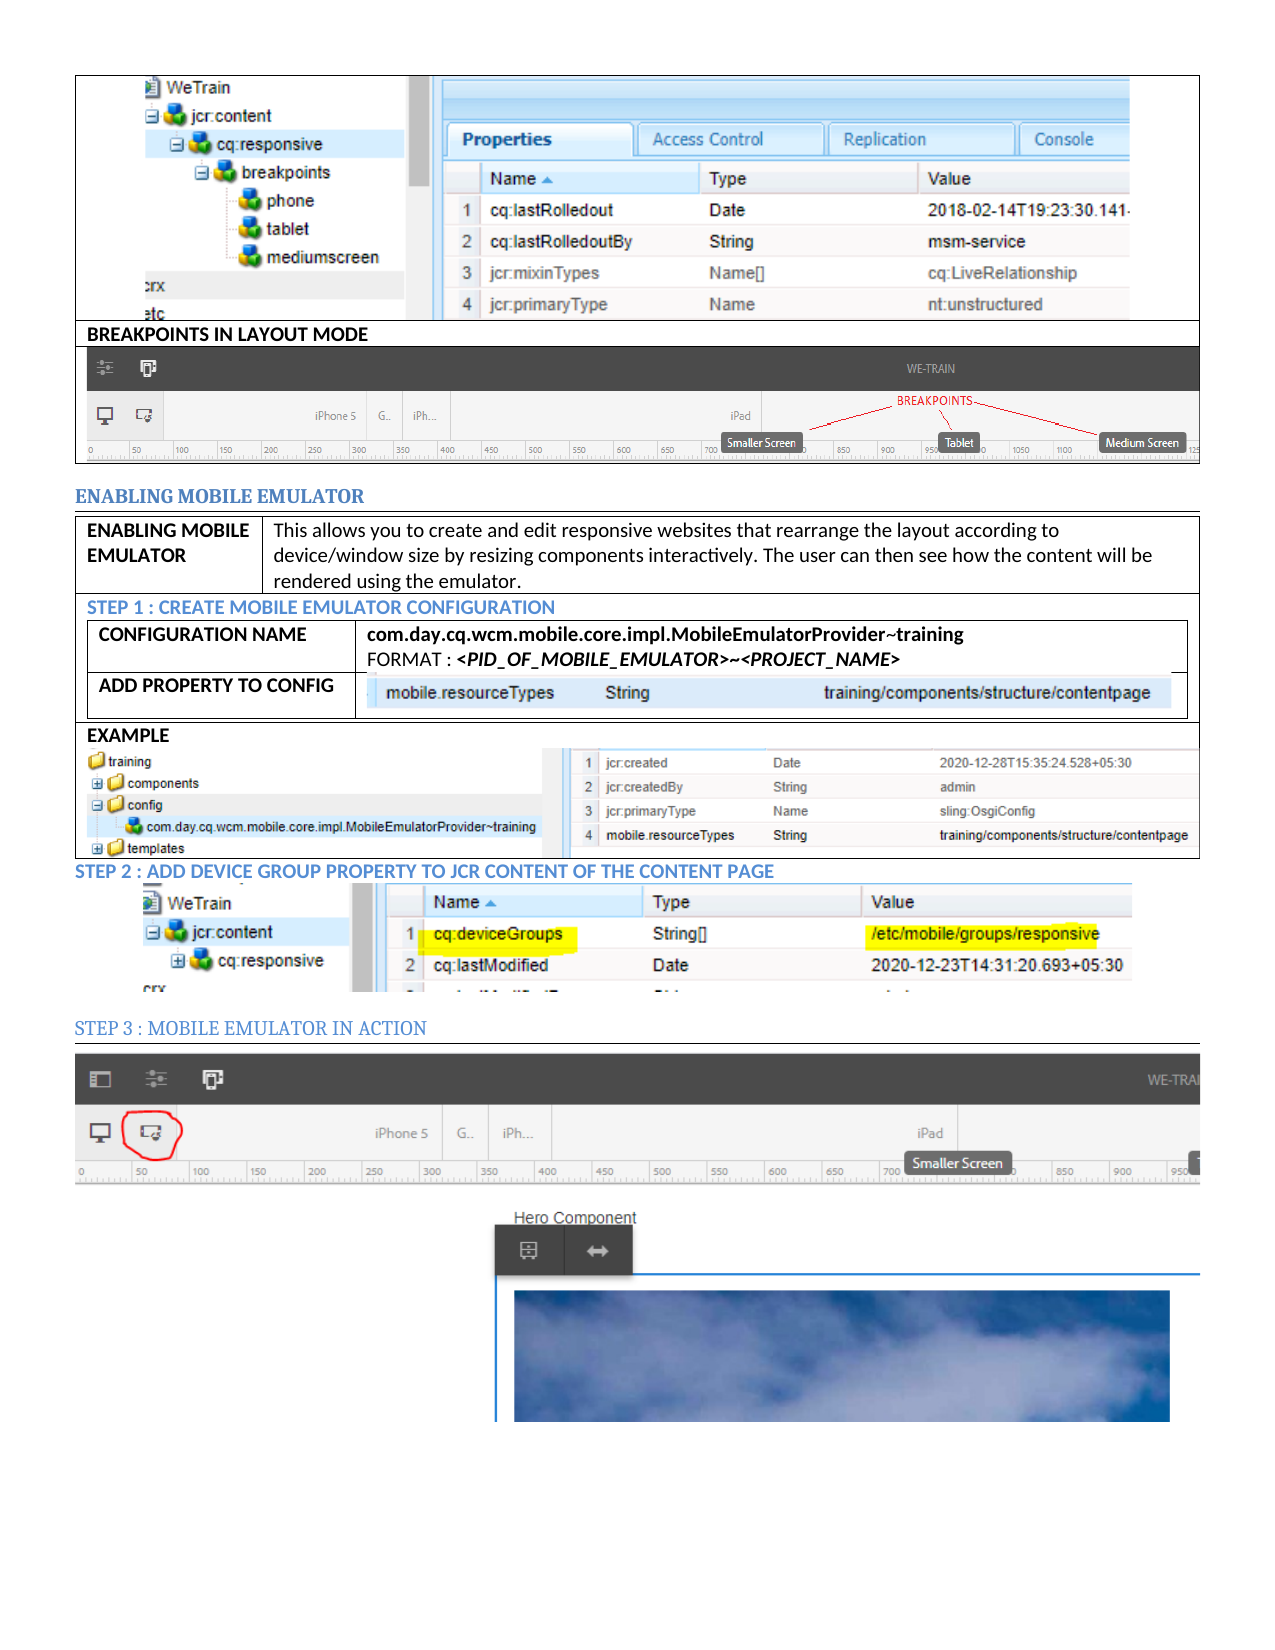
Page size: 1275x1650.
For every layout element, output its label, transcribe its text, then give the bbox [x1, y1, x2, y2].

picture [145, 76, 1130, 320]
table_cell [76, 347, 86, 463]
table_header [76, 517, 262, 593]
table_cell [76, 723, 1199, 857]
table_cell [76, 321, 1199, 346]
picture [86, 347, 1200, 463]
picture [366, 672, 1172, 718]
subtitle STEP 3 : MOBILE EMULATOR IN ACTION [75, 1017, 1200, 1043]
picture [75, 1047, 1200, 1422]
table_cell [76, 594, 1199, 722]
subtitle ENABLING MOBILE EMULATOR [75, 485, 1200, 511]
picture [86, 748, 1200, 858]
picture [143, 883, 1133, 992]
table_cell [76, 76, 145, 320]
text STEP 2 : ADD DEVICE GROUP PROPERTY TO JCR CONTENT OF THE CONTENT PAGE [75, 859, 1200, 884]
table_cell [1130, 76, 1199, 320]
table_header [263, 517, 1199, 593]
